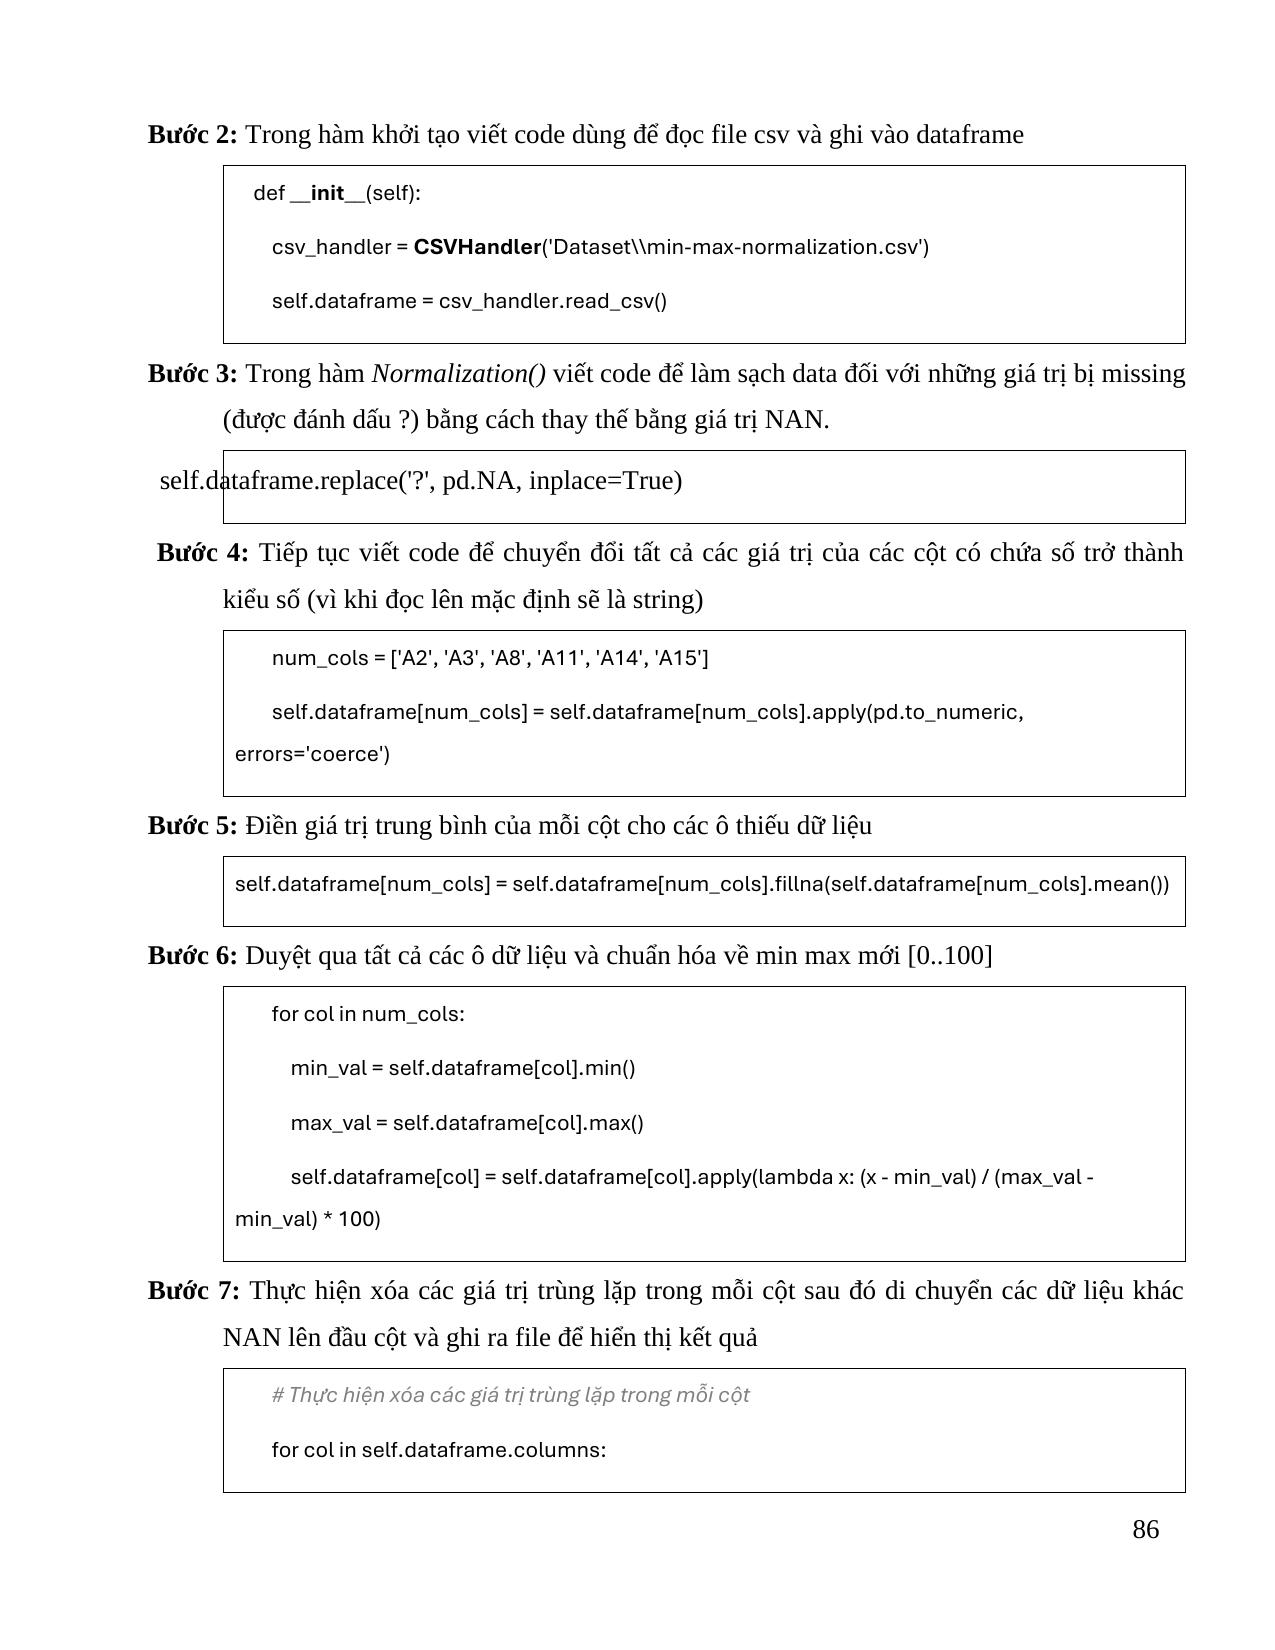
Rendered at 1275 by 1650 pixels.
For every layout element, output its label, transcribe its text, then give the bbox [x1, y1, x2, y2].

table_header self.dataframe[num_cols] = self.dataframe[num_cols].fillna(self.dataframe[num_cols].mean()) [224, 857, 1185, 926]
table_header for col in num_cols: min_val = self.dataframe[col].min() max_val = self.dataframe[col].max() self.dataframe[col] = self.dataframe[col].apply(lambda x: (x - min_val) / (max_val - min_val) * 100) [224, 987, 1185, 1261]
text Bước 5: Điền giá trị trung bình của mỗi cột cho các ô thiếu dữ liệu [148, 809, 1186, 841]
table_header self.dataframe.replace('?', pd.NA, inplace=True) [224, 451, 1185, 523]
table_header def __init__(self): csv_handler = CSVHandler('Dataset\\min-max-normalization.csv') self.dataframe = csv_handler.read_csv() [224, 166, 1185, 343]
text Bước 2: Trong hàm khởi tạo viết code dùng để đọc file csv và ghi vào dataframe [148, 118, 1186, 149]
text Bước 6: Duyệt qua tất cả các ô dữ liệu và chuẩn hóa về min max mới [0..100] [148, 939, 1186, 970]
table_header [224, 1369, 1185, 1492]
text Bước 3: Trong hàm Normalization() viết code để làm sạch data đối với những giá trị bị missing (được đánh dấu ?) bằng cách thay thế bằng giá trị NAN. [148, 357, 1186, 435]
table_header num_cols = ['A2', 'A3', 'A8', 'A11', 'A14', 'A15'] self.dataframe[num_cols] = self.dataframe[num_cols].apply(pd.to_numeric, errors='coerce') [224, 631, 1185, 796]
text Bước 4: Tiếp tục viết code để chuyển đổi tất cả các giá trị của các cột có chứa số trở thành kiểu số (vì khi đọc lên mặc định sẽ là string) [148, 536, 1186, 614]
text Bước 7: Thực hiện xóa các giá trị trùng lặp trong mỗi cột sau đó di chuyển các dữ liệu khác NAN lên đầu cột và ghi ra file để hiển thị kết quả [148, 1274, 1186, 1352]
